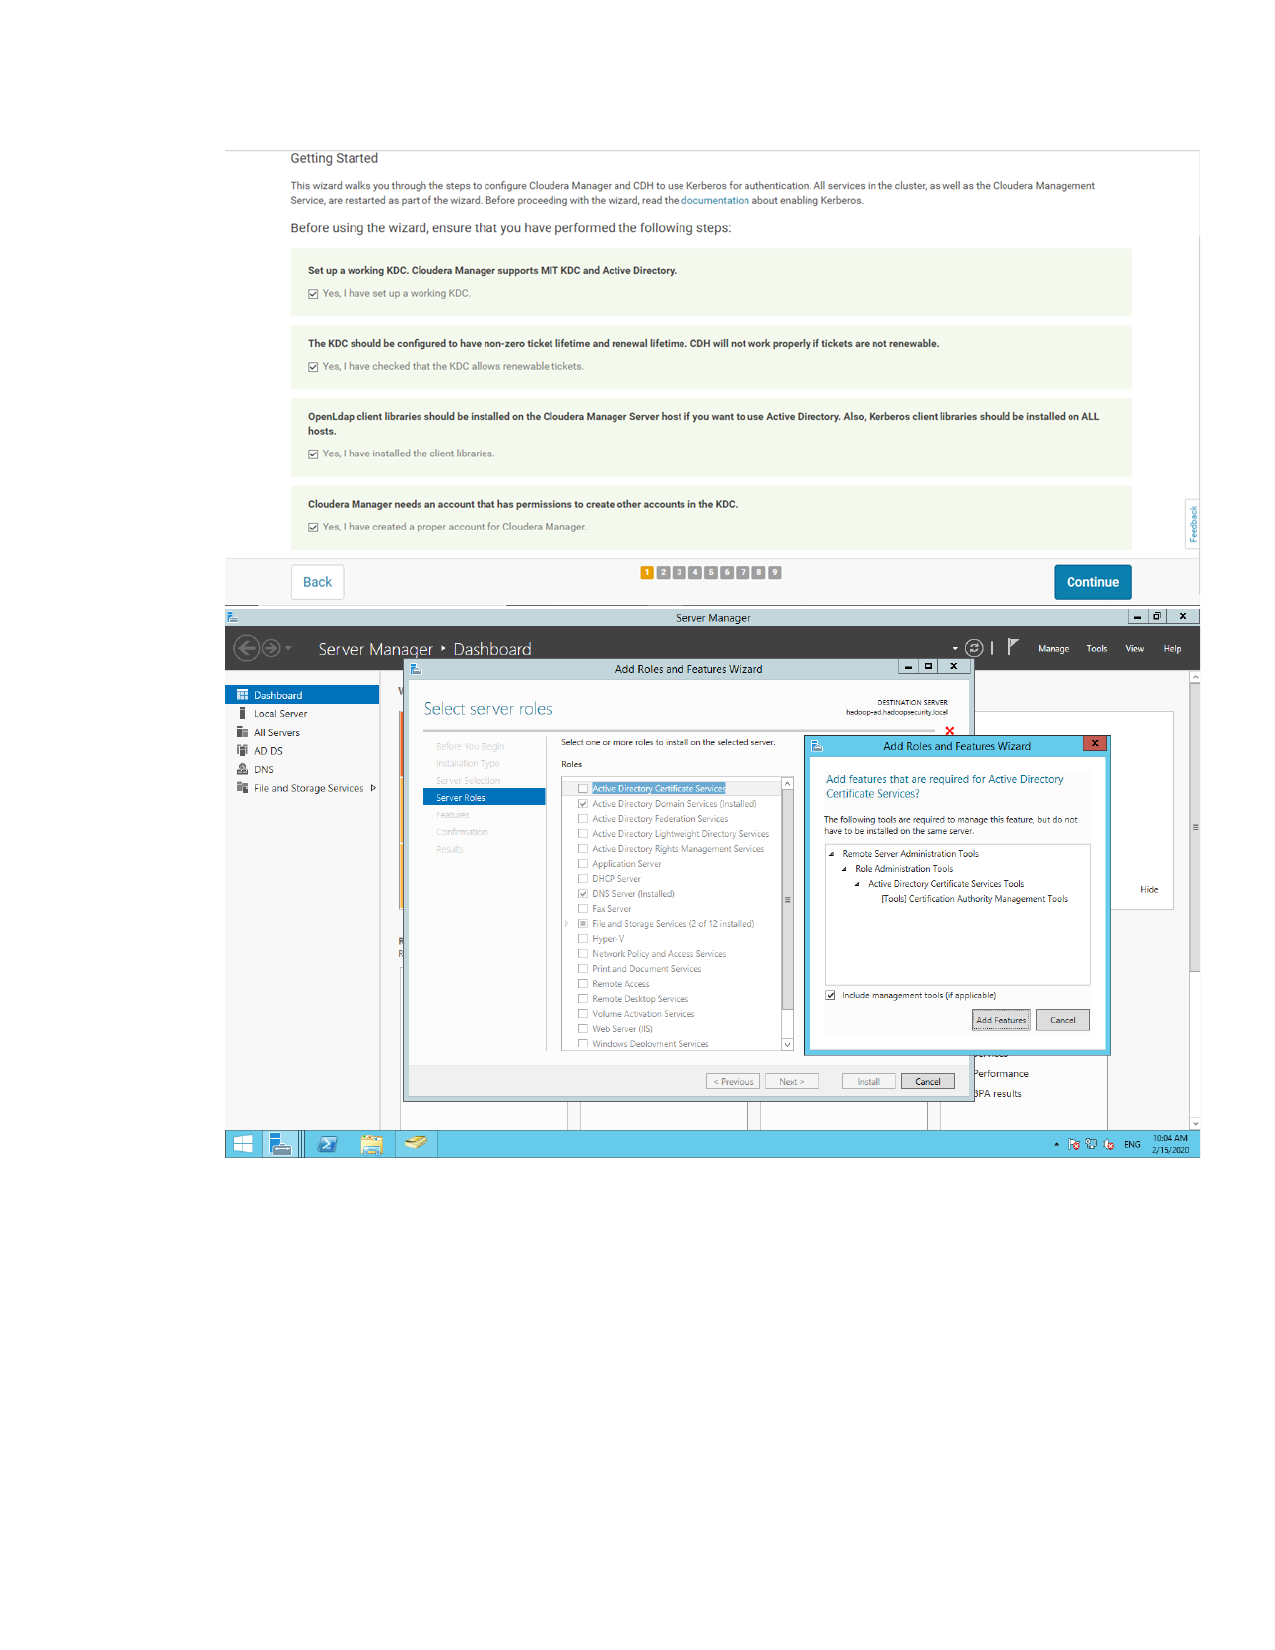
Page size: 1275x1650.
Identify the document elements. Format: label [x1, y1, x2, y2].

picture [225, 609, 1200, 1158]
picture [225, 150, 1200, 606]
